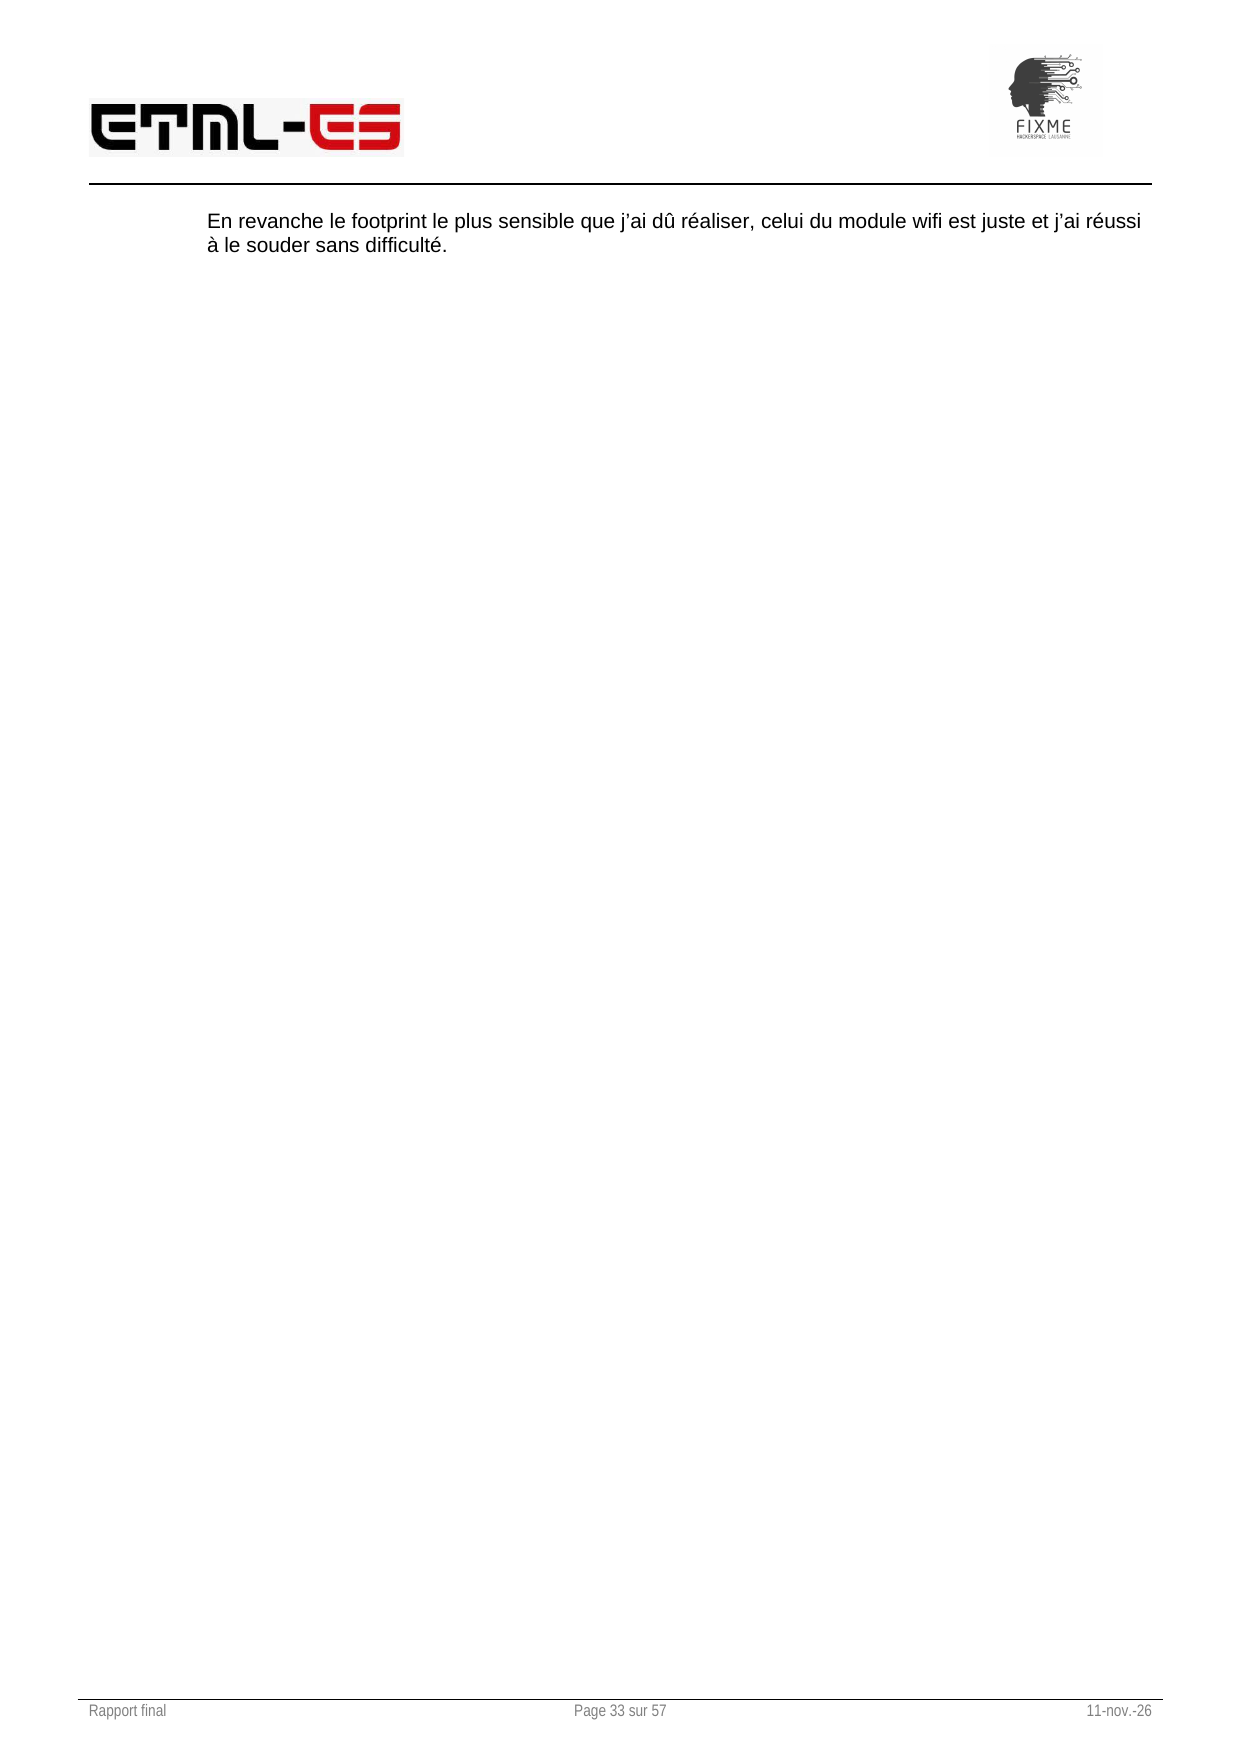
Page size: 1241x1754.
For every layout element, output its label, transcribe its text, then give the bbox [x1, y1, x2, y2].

picture [88, 98, 405, 157]
text En revanche le footprint le plus sensible que j’ai dû réaliser, celui du module wifi est juste et j’ai réussi à le souder sans difficulté. [207, 209, 1152, 257]
picture [988, 44, 1104, 157]
